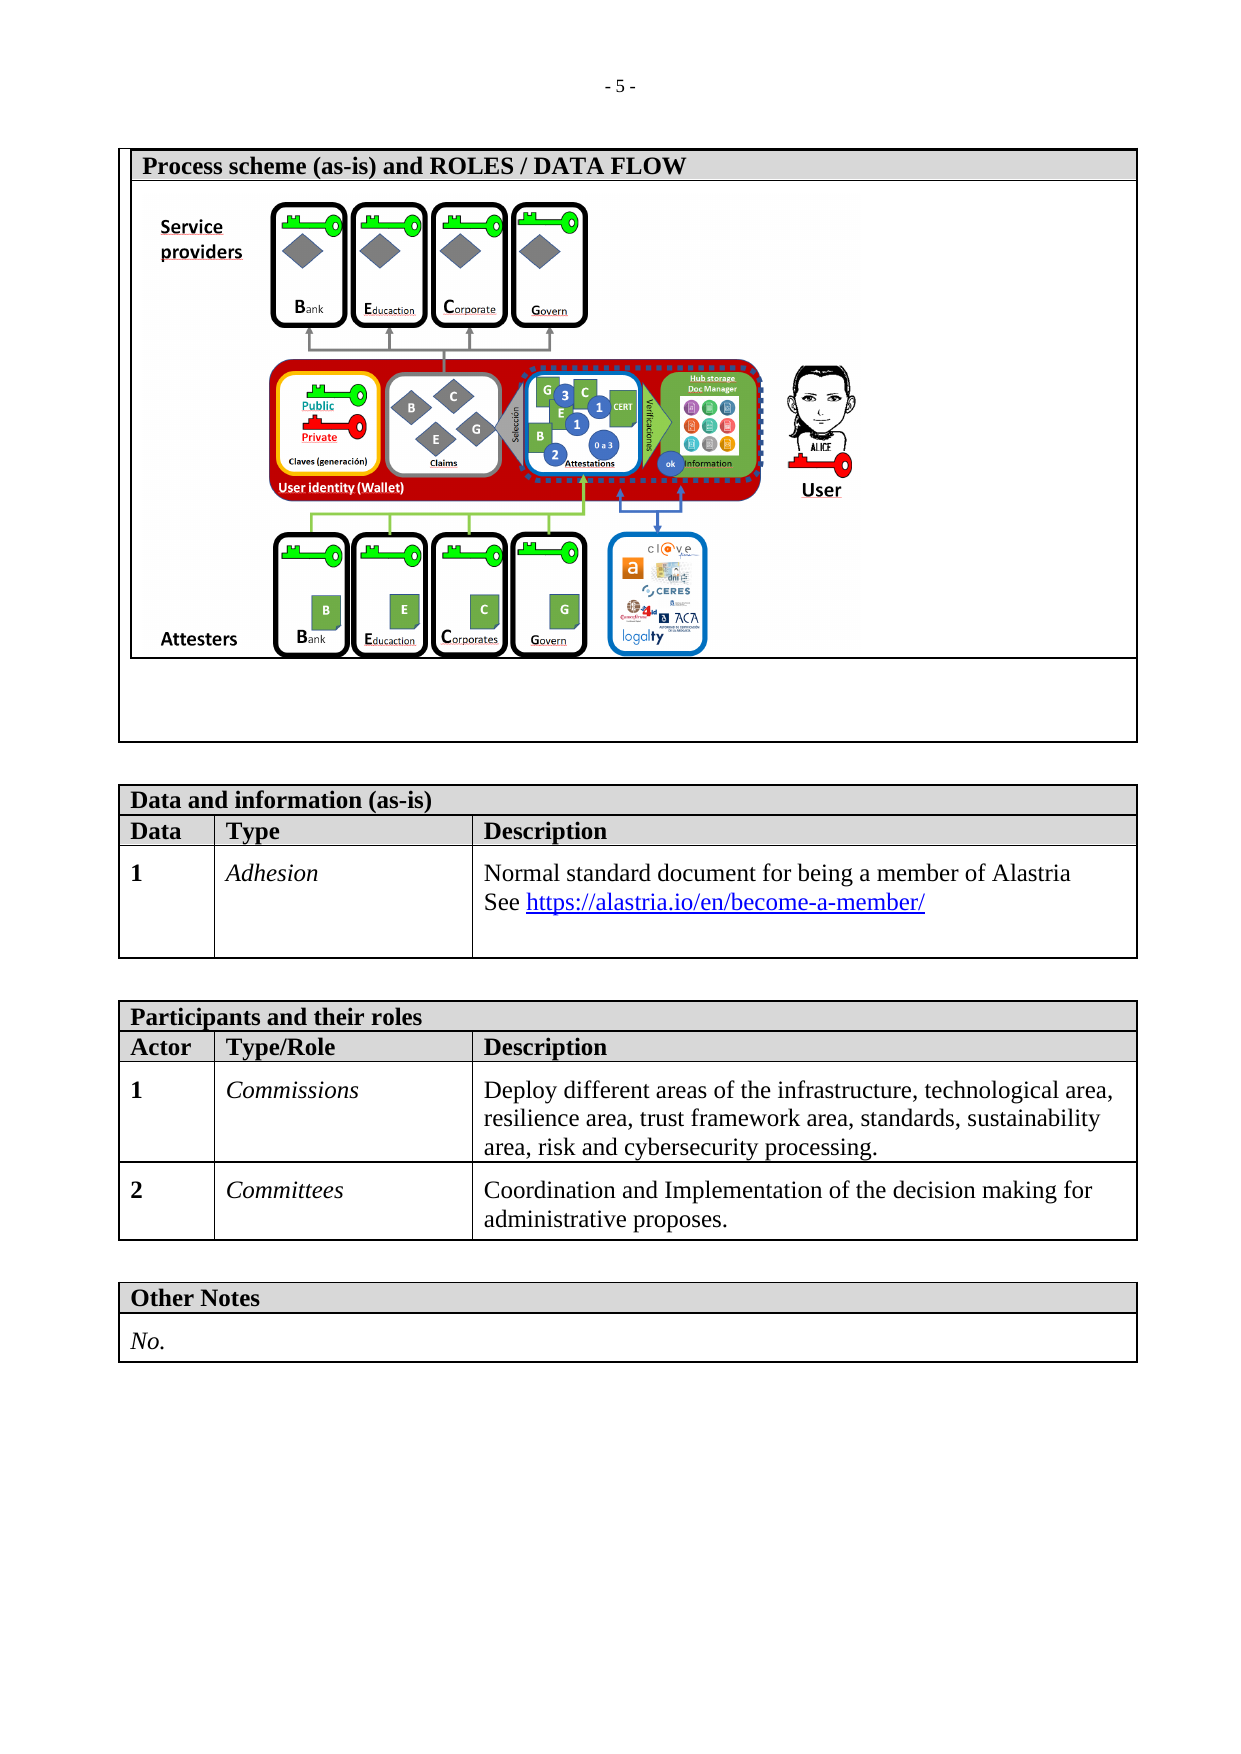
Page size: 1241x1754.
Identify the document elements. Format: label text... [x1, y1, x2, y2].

table_cell Adhesion [215, 846, 472, 957]
table_cell 1 [120, 1062, 214, 1161]
table_cell Actor [120, 1032, 214, 1061]
table_header Other Notes [120, 1283, 1136, 1312]
table_cell Commissions [215, 1062, 472, 1161]
table_cell Data [120, 816, 214, 844]
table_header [120, 149, 1136, 741]
table_cell 1 [120, 846, 214, 957]
table_cell Coordination and Implementation of the decision making for administrative proposes. [473, 1163, 1136, 1239]
table_header Data and information (as-is) [120, 786, 1136, 814]
table_cell Normal standard document for being a member of Alastria See https://alastria.io/en/become-a-member/ [473, 846, 1136, 957]
table_cell 2 [120, 1163, 214, 1239]
table_cell Committees [215, 1163, 472, 1239]
table_cell Type [215, 816, 472, 844]
table_cell Description [473, 1032, 1136, 1061]
table_cell No. [120, 1314, 1136, 1361]
table_cell Description [473, 816, 1136, 844]
table_header Participants and their roles [120, 1002, 1136, 1030]
table_cell Deploy different areas of the infrastructure, technological area, resilience area, trust framework area, standards, sustainability area, risk and cybersecurity processing. [473, 1062, 1136, 1161]
table_cell Type/Role [215, 1032, 472, 1061]
picture [142, 193, 862, 657]
